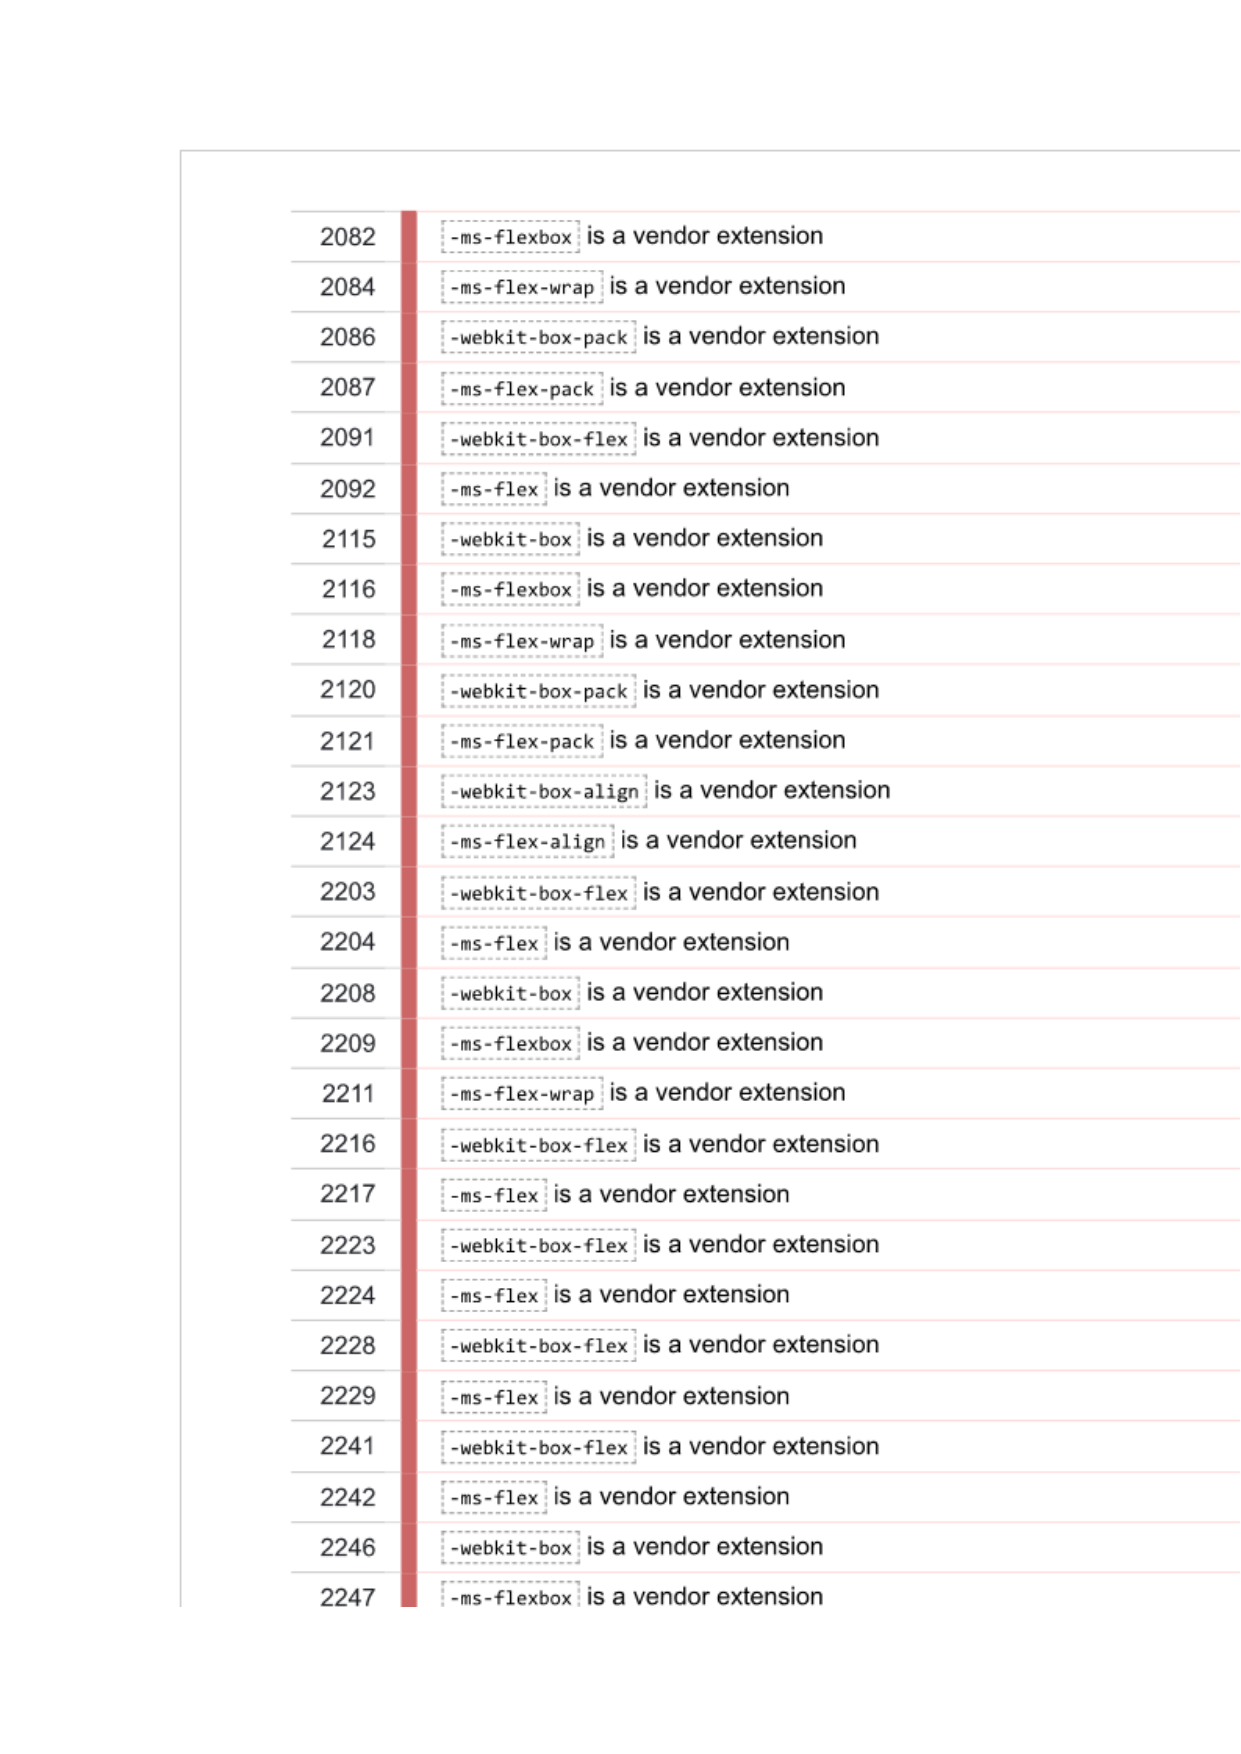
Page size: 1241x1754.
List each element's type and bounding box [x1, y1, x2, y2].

picture [177, 147, 1241, 1607]
